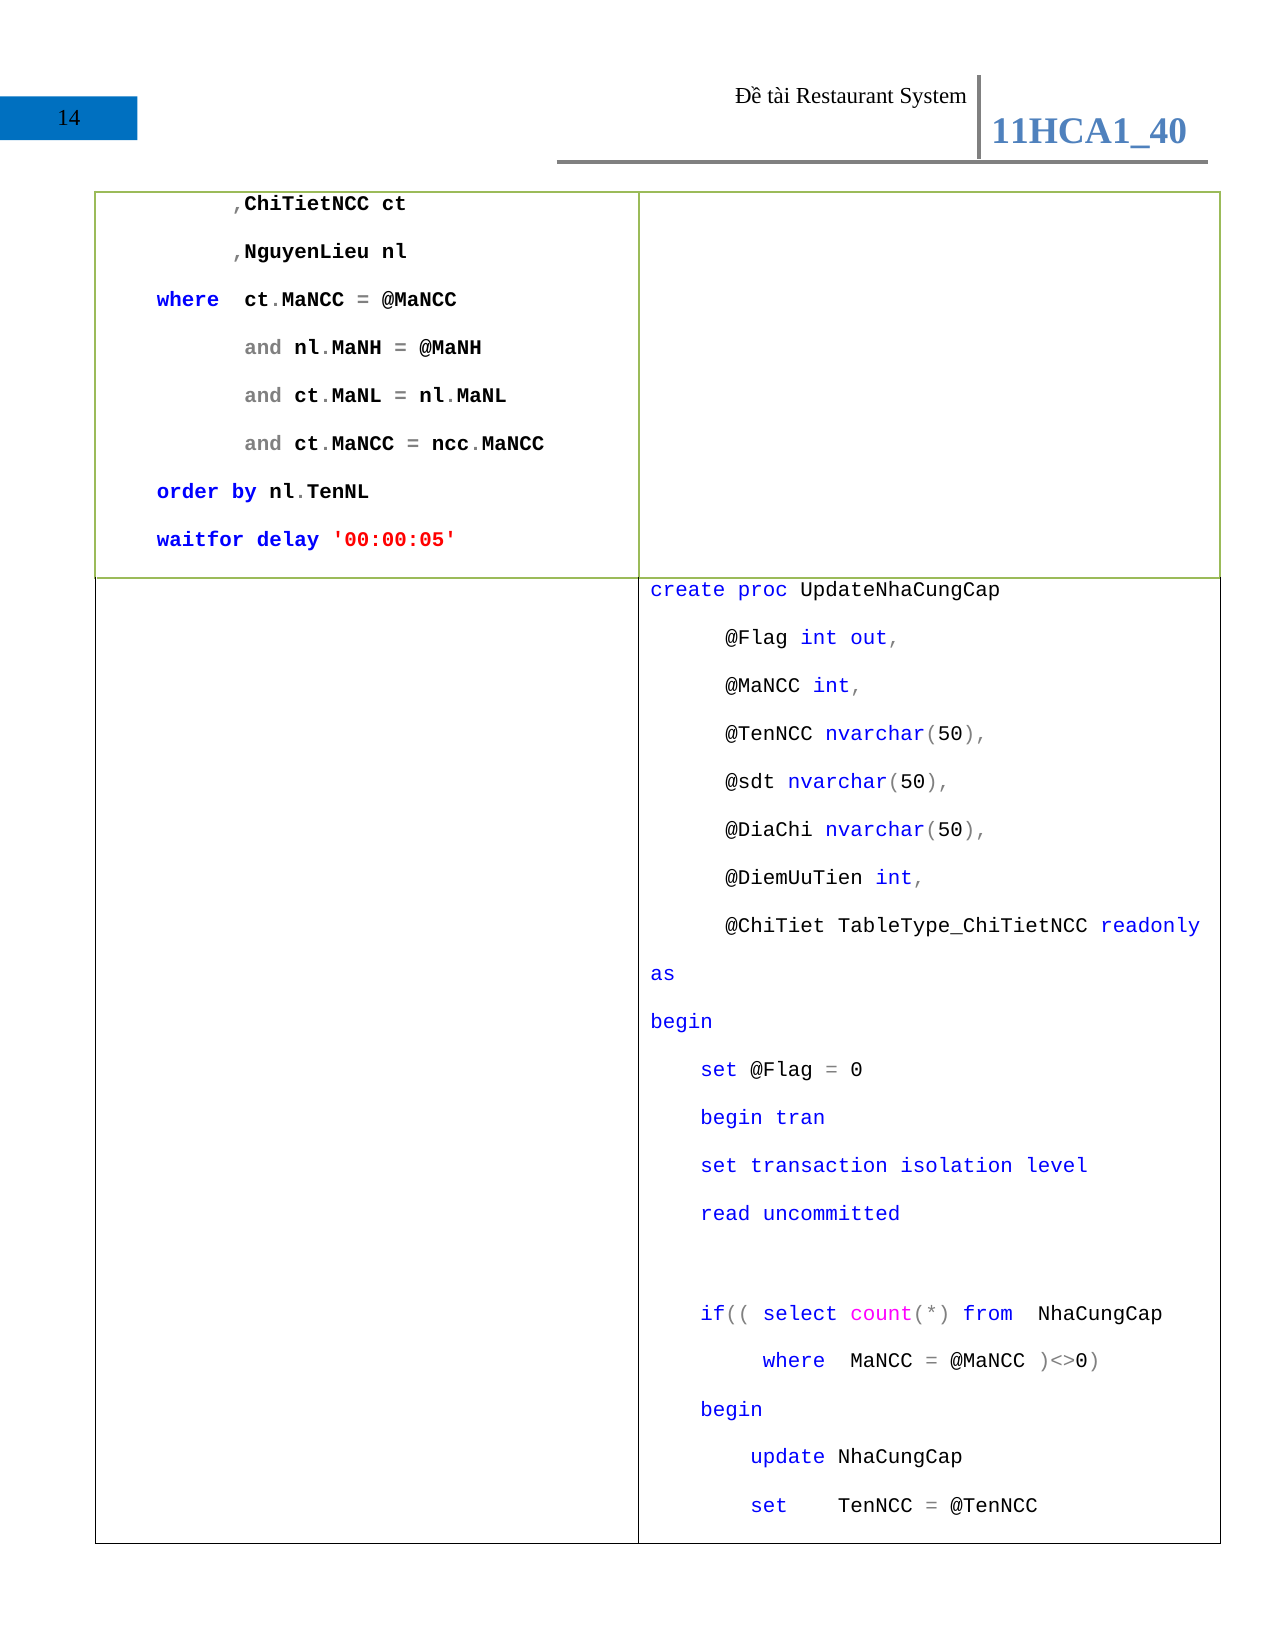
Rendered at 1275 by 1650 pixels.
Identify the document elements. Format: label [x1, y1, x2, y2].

table_cell [96, 193, 638, 577]
table_cell [640, 193, 1219, 577]
table_cell [96, 578, 638, 1543]
table_cell [639, 579, 1220, 1543]
